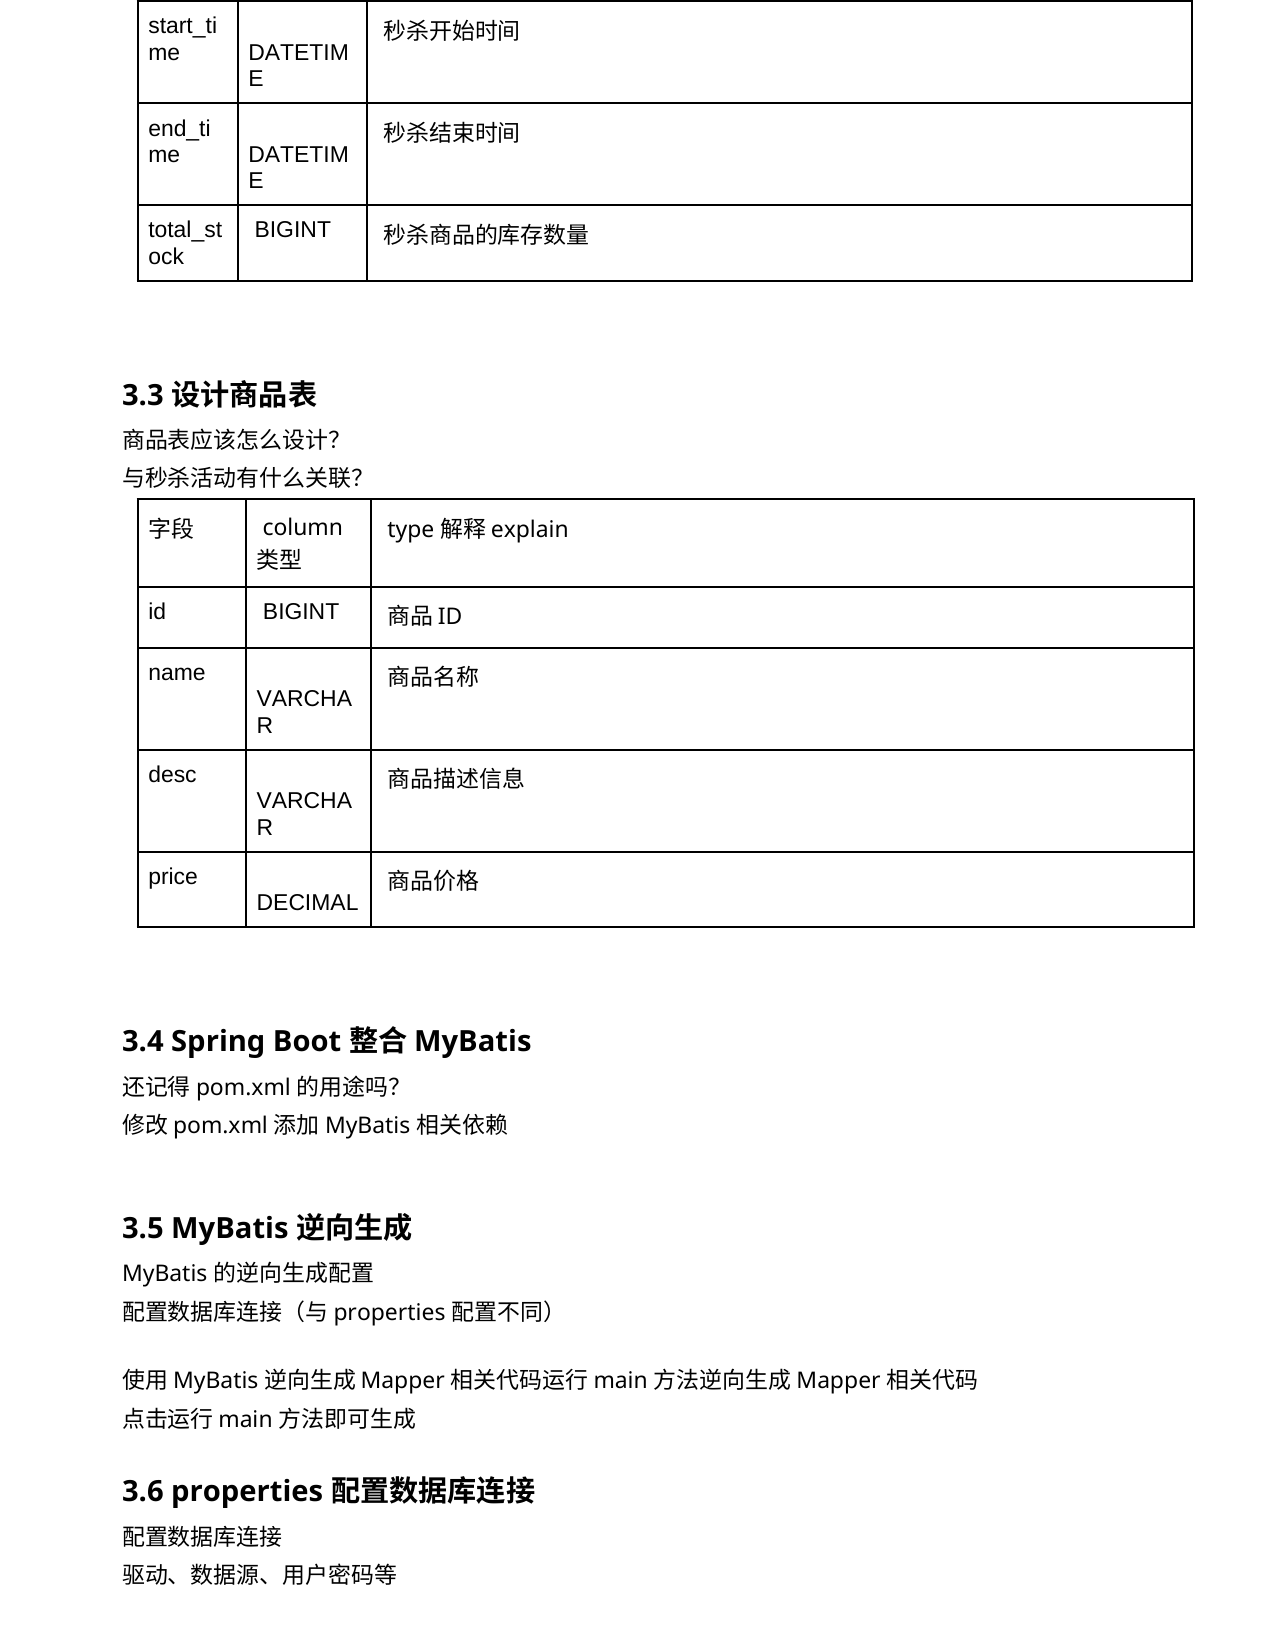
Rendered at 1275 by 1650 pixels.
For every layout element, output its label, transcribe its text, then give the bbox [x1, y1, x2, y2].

table_cell 秒杀商品的库存数量 [368, 206, 1191, 279]
text 与秒杀活动有什么关联？ [122, 460, 1162, 493]
table_cell 商品价格 [372, 853, 1193, 926]
table_cell id [139, 588, 245, 647]
table_cell DATETIME [239, 2, 366, 102]
table_cell end_time [139, 104, 237, 204]
text 点击运行main 方法即可生成 [122, 1401, 1162, 1434]
text 使用 MyBatis 逆向生成Mapper 相关代码运行 main 方法逆向生成 Mapper 相关代码 [122, 1362, 1162, 1396]
table_cell desc [139, 751, 245, 851]
table_cell DECIMAL [247, 853, 370, 926]
text 还记得 pom.xml 的用途吗？ [122, 1068, 1162, 1102]
subtitle 3.4 Spring Boot 整合 MyBatis [122, 1018, 1162, 1060]
table_cell 秒杀结束时间 [368, 104, 1191, 204]
subtitle 3.5 MyBatis 逆向生成 [122, 1204, 1162, 1247]
subtitle 3.6 properties 配置数据库连接 [122, 1468, 1162, 1510]
table_header column 类型 [247, 500, 370, 586]
text MyBatis 的逆向生成配置 [122, 1255, 1162, 1289]
text 修改 pom.xml 添加 MyBatis 相关依赖 [122, 1107, 1162, 1140]
table_cell price [139, 853, 245, 926]
table_header type 解释explain [372, 500, 1193, 586]
table_cell 秒杀开始时间 [368, 2, 1191, 102]
text 驱动、数据源、用户密码等 [122, 1557, 1162, 1590]
text 配置数据库连接（与 properties 配置不同） [122, 1294, 1162, 1327]
table_cell total_stock [139, 206, 237, 279]
table_cell name [139, 649, 245, 748]
table_header 字段 [139, 500, 245, 586]
table_cell BIGINT [239, 206, 366, 279]
table_cell 商品名称 [372, 649, 1193, 748]
table_cell 商品描述信息 [372, 751, 1193, 851]
subtitle 3.3 设计商品表 [122, 371, 1162, 414]
table_cell VARCHAR [247, 751, 370, 851]
table_cell 商品ID [372, 588, 1193, 647]
table_cell VARCHAR [247, 649, 370, 748]
text 配置数据库连接 [122, 1519, 1162, 1552]
text 商品表应该怎么设计？ [122, 422, 1162, 455]
table_cell start_time [139, 2, 237, 102]
table_cell BIGINT [247, 588, 370, 647]
table_cell DATETIME [239, 104, 366, 204]
